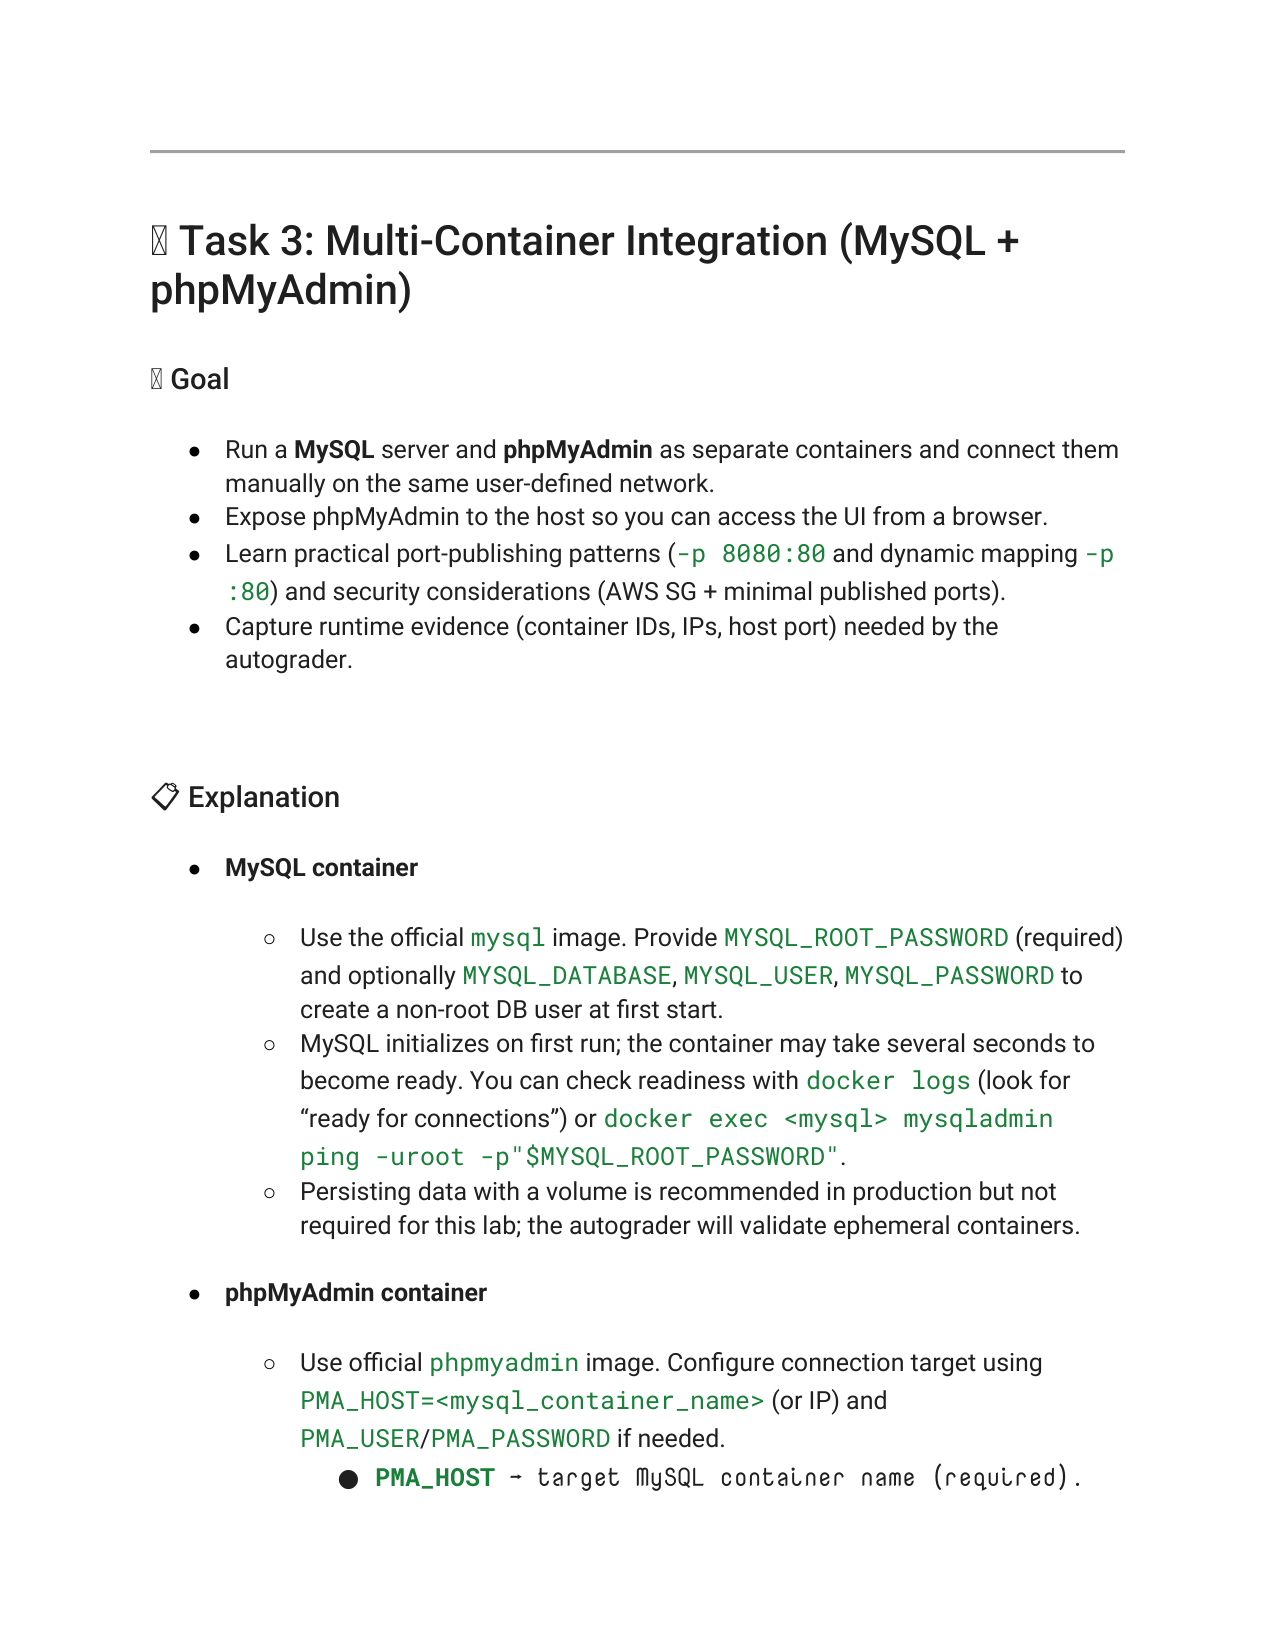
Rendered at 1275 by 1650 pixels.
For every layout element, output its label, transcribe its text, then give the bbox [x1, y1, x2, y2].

list Use the official mysql image. Provide MYSQL_ROOT_PASSWORD (required) and optionally MYSQL_DATABASE, MYSQL_USER, MYSQL_PASSWORD to create a non-root DB user at first start. [262, 920, 1125, 1025]
list Capture runtime evidence (container IDs, IPs, host port) needed by the autograder. [187, 612, 1125, 675]
text 🎯 Goal [150, 362, 1125, 396]
list Run a MySQL server and phpMyAdmin as separate containers and connect them manually on the same user-defined network. [187, 435, 1125, 498]
list MySQL container [187, 853, 1125, 882]
list MySQL initializes on first run; the container may take several seconds to become ready. You can check readiness with docker logs (look for “ready for connections”) or docker exec <mysql> mysqladmin ping -uroot -p"$MYSQL_ROOT_PASSWORD". [262, 1029, 1125, 1172]
list Expose phpMyAdmin to the host so you can access the UI from a browser. [187, 502, 1125, 532]
list phpMyAdmin container [187, 1278, 1125, 1307]
text 📋 Explanation [150, 780, 1125, 814]
subtitle 🐳 Task 3: Multi-Container Integration (MySQL + phpMyAdmin) [150, 217, 1125, 315]
list Use official phpmyadmin image. Configure connection target using PMA_HOST=<mysql_container_name> (or IP) and PMA_USER/PMA_PASSWORD if needed. [262, 1346, 1125, 1454]
list Persisting data with a volume is recommended in production but not required for this lab; the autograder will validate ephemeral containers. [262, 1177, 1125, 1240]
list PMA_HOST → target MySQL container name (required). [337, 1459, 1125, 1494]
list Learn practical port-publishing patterns (-p 8080:80 and dynamic mapping -p :80) and security considerations (AWS SG + minimal published ports). [187, 536, 1125, 607]
